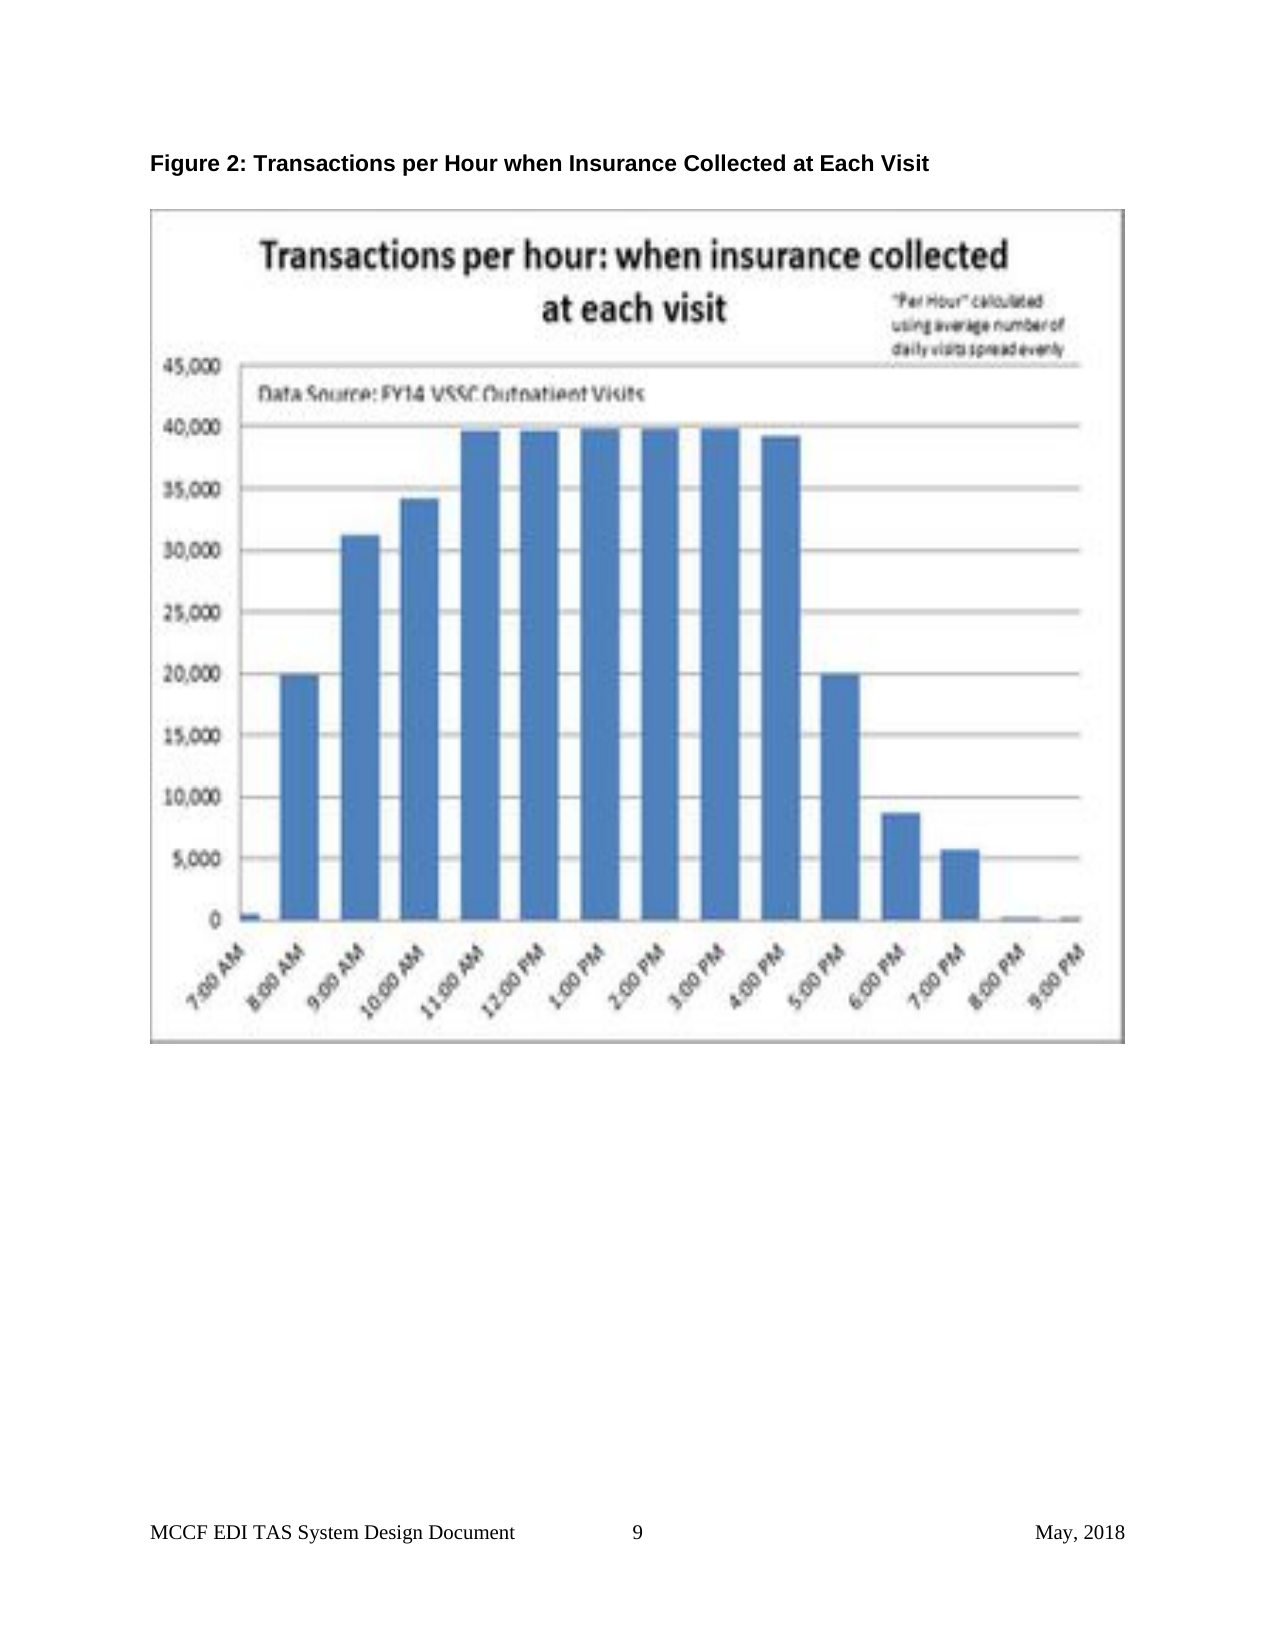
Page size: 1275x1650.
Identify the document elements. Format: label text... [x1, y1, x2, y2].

picture [150, 209, 1125, 1044]
text Figure 2: Transactions per Hour when Insurance Collected at Each Visit [150, 150, 1125, 176]
